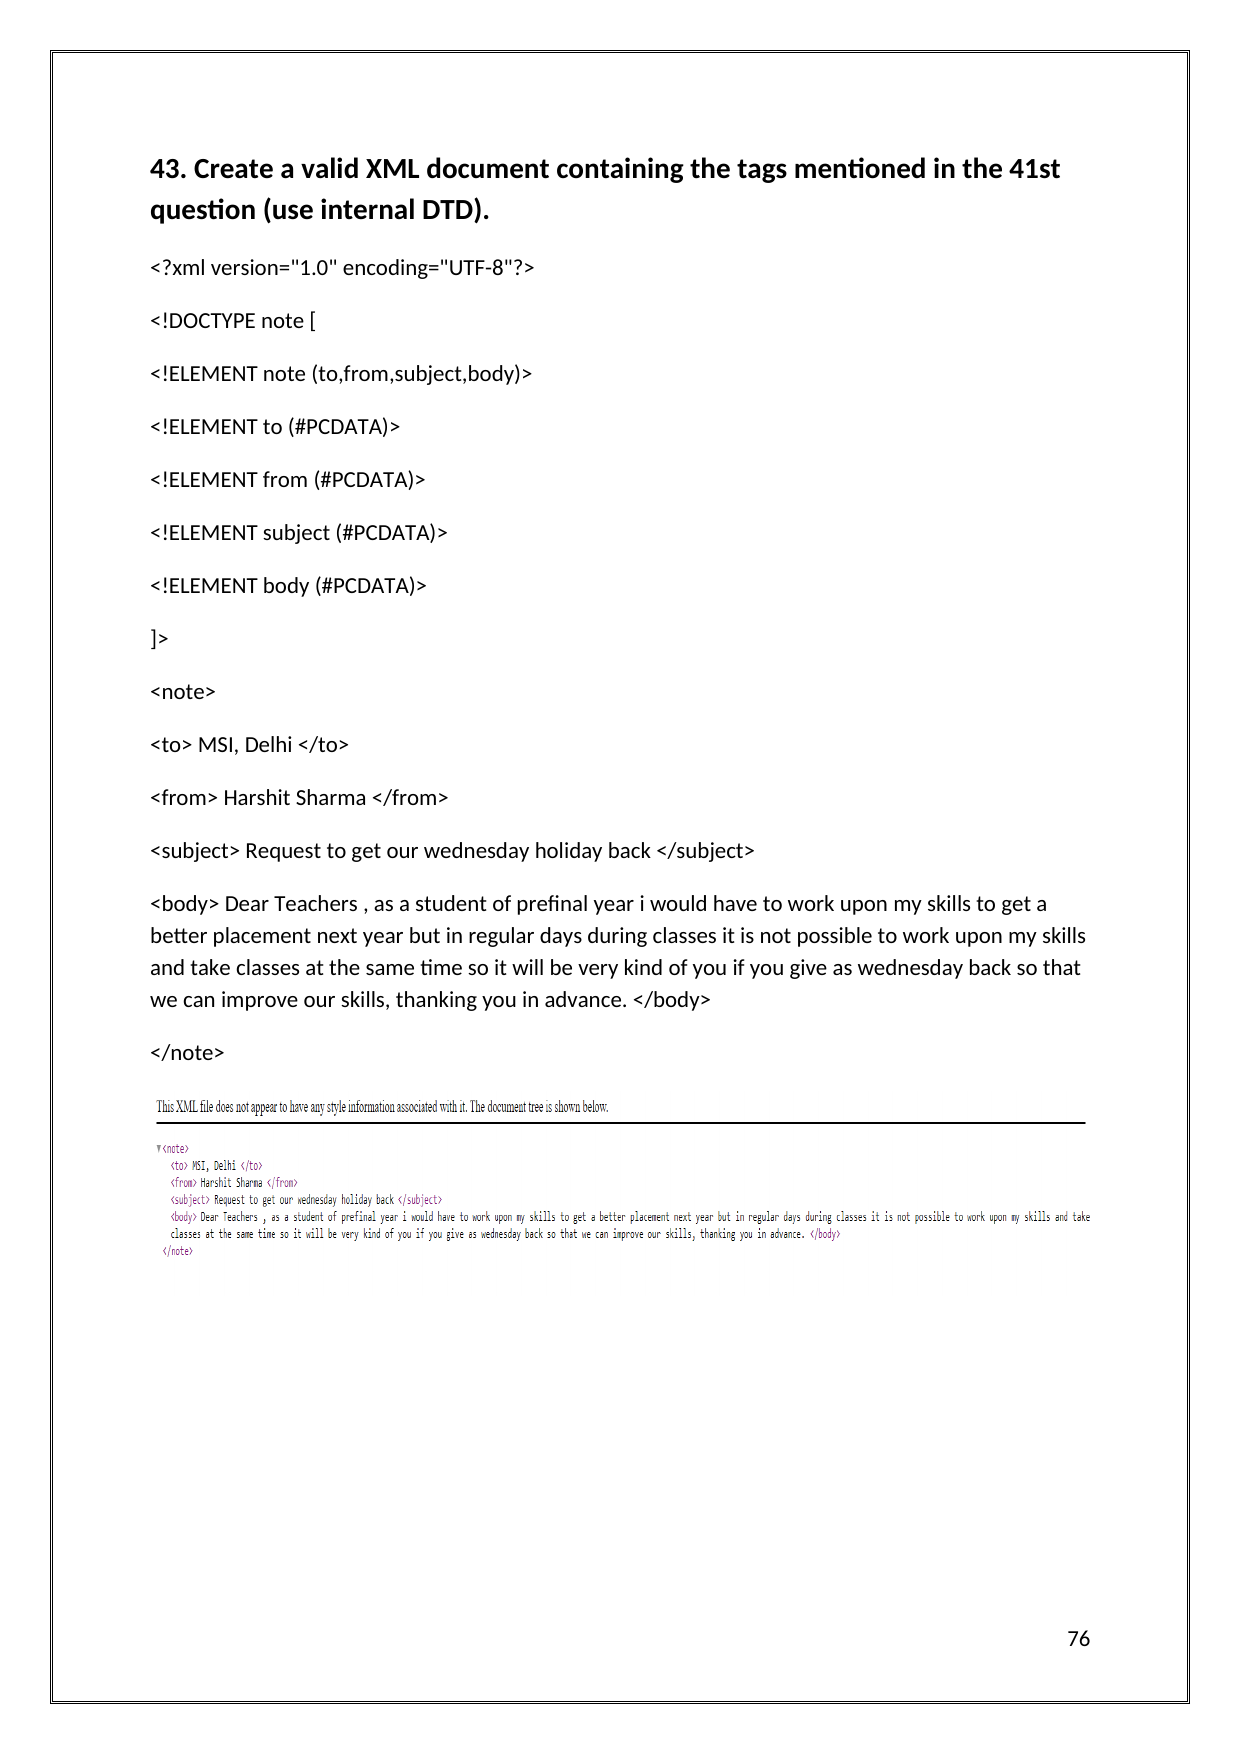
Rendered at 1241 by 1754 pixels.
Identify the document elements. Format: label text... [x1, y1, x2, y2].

text <!ELEMENT to (#PCDATA)> [150, 412, 1090, 440]
text <!DOCTYPE note [ [150, 306, 1090, 334]
text <body> Dear Teachers , as a student of prefinal year i would have to work upon my skills to get a better placement next year but in regular days during classes it is not possible to work upon my skills and take classes at the same time so it will be very kind of you if you give as wednesday back so that we can improve our skills, thanking you in advance. </body> [150, 889, 1090, 1013]
text <to> MSI, Delhi </to> [150, 730, 1090, 758]
text <!ELEMENT body (#PCDATA)> [150, 571, 1090, 599]
text <?xml version="1.0" encoding="UTF-8"?> [150, 253, 1090, 281]
text <from> Harshit Sharma </from> [150, 783, 1090, 811]
text <!ELEMENT from (#PCDATA)> [150, 465, 1090, 493]
picture [150, 1091, 1091, 1296]
text <subject> Request to get our wednesday holiday back </subject> [150, 836, 1090, 864]
text <!ELEMENT subject (#PCDATA)> [150, 518, 1090, 546]
text <!ELEMENT note (to,from,subject,body)> [150, 359, 1090, 387]
text </note> [150, 1038, 1090, 1067]
text <note> [150, 677, 1090, 705]
text ]> [150, 624, 1090, 652]
text 43. Create a valid XML document containing the tags mentioned in the 41st question (use internal DTD). [150, 150, 1090, 227]
